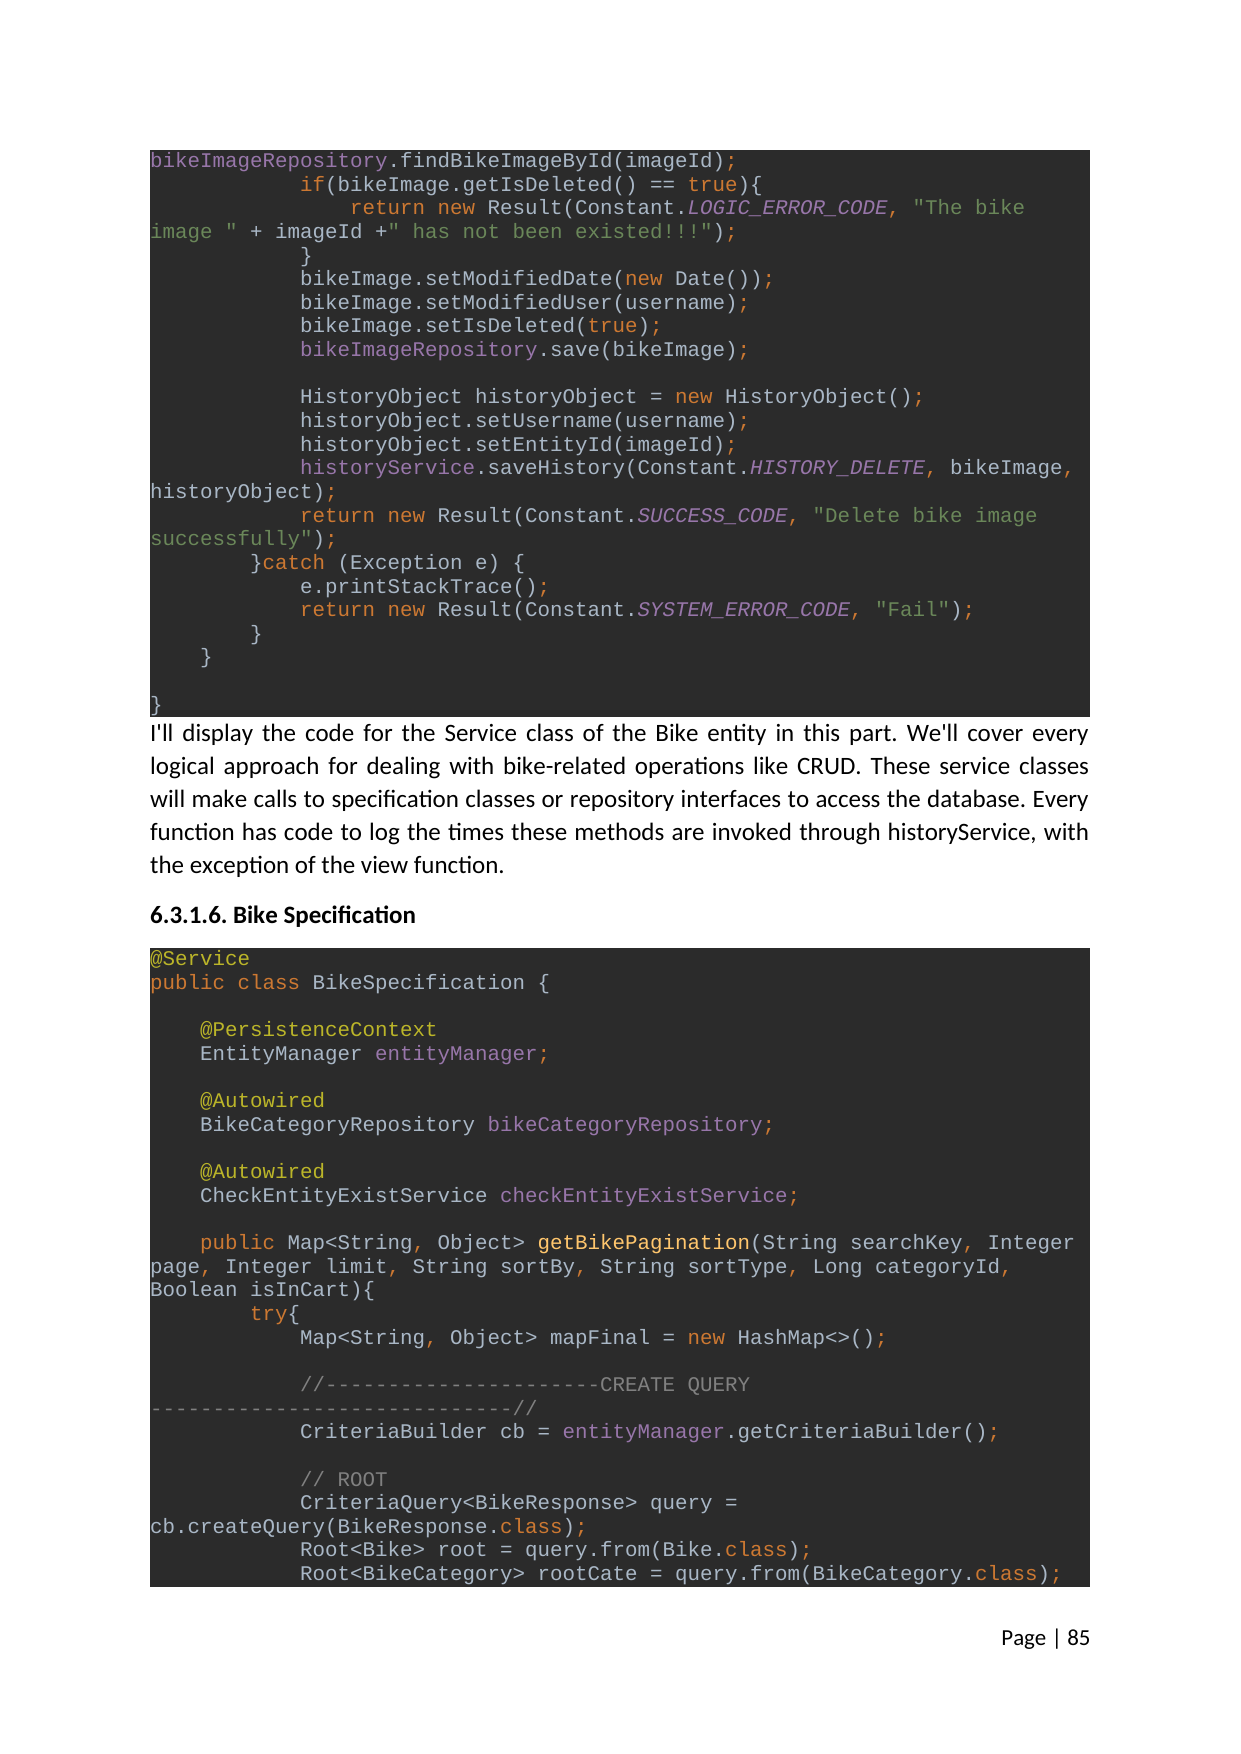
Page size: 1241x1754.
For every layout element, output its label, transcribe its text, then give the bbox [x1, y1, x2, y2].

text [150, 150, 1090, 717]
text 6.3.1.6. Bike Specification [150, 899, 1090, 929]
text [150, 948, 1090, 1587]
text I'll display the code for the Service class of the Bike entity in this part. We'll cover every logical approach for dealing with bike-related operations like CRUD. These service classes will make calls to specification classes or repository interfaces to access the database. Every function has code to log the times these methods are invoked through historyService, with the exception of the view function. [150, 717, 1090, 880]
